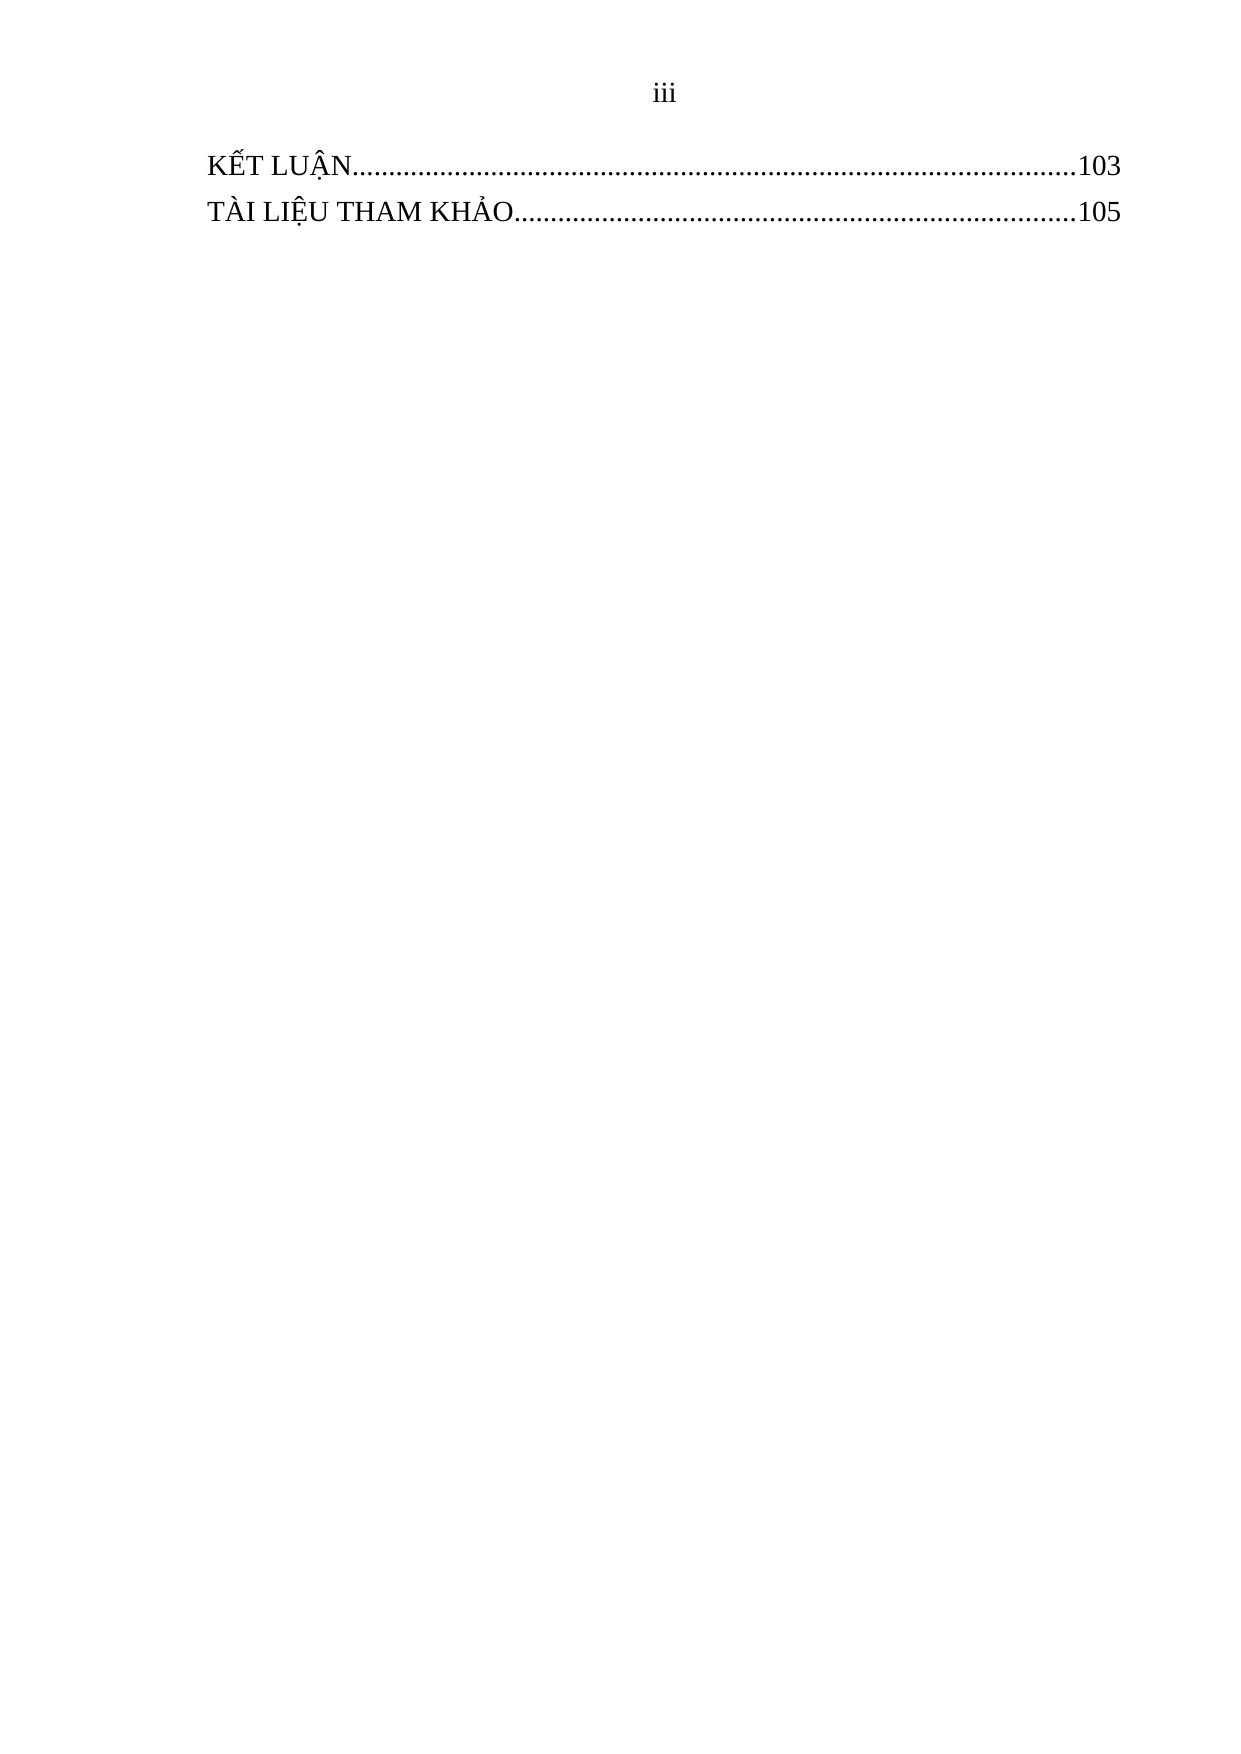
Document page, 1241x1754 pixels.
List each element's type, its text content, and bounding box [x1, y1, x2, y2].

text TÀI LIỆU THAM KHẢO 105 [207, 194, 1122, 228]
text KẾT LUẬN 103 [207, 148, 1122, 181]
